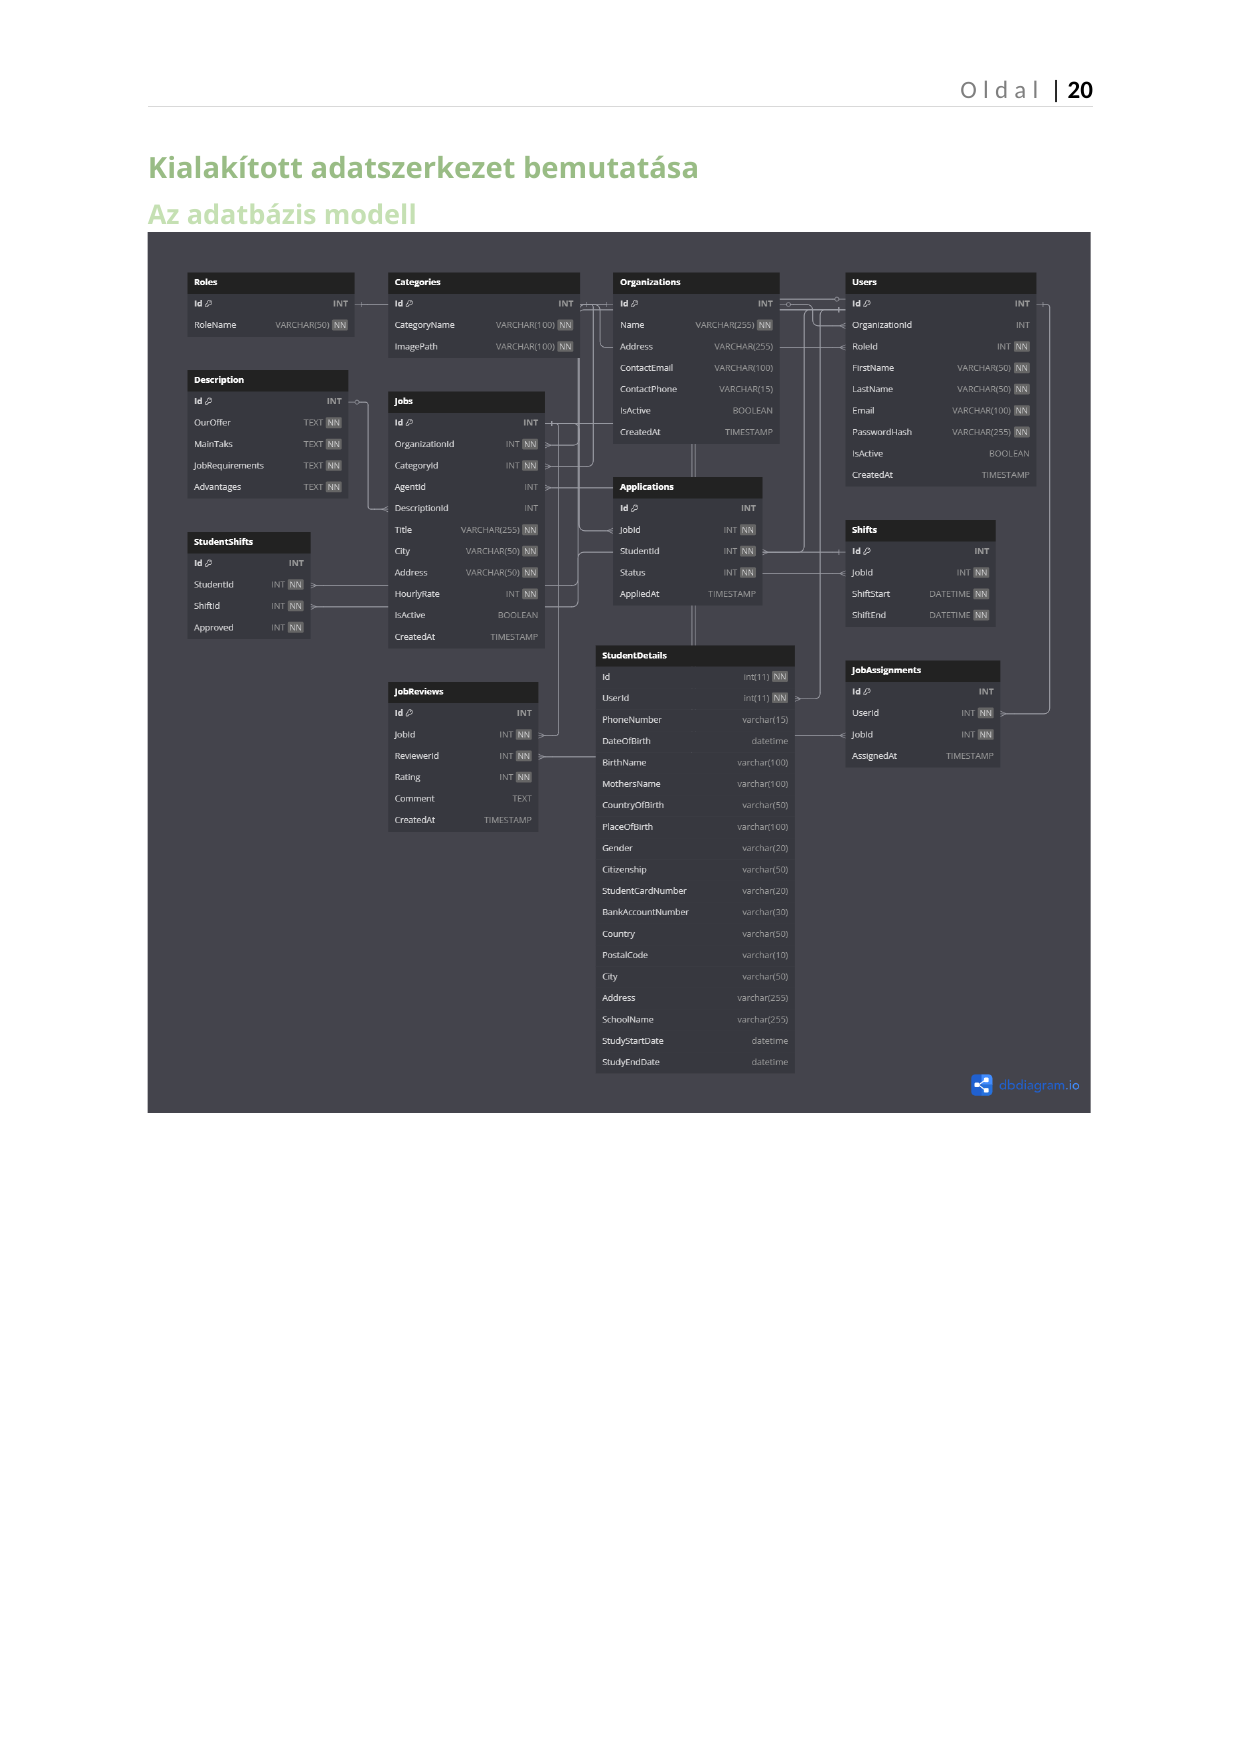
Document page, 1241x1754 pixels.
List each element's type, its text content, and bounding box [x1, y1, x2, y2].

subtitle Az adatbázis modell [148, 196, 1093, 232]
subtitle Kialakított adatszerkezet bemutatása [148, 148, 1093, 187]
picture [147, 232, 1091, 1113]
